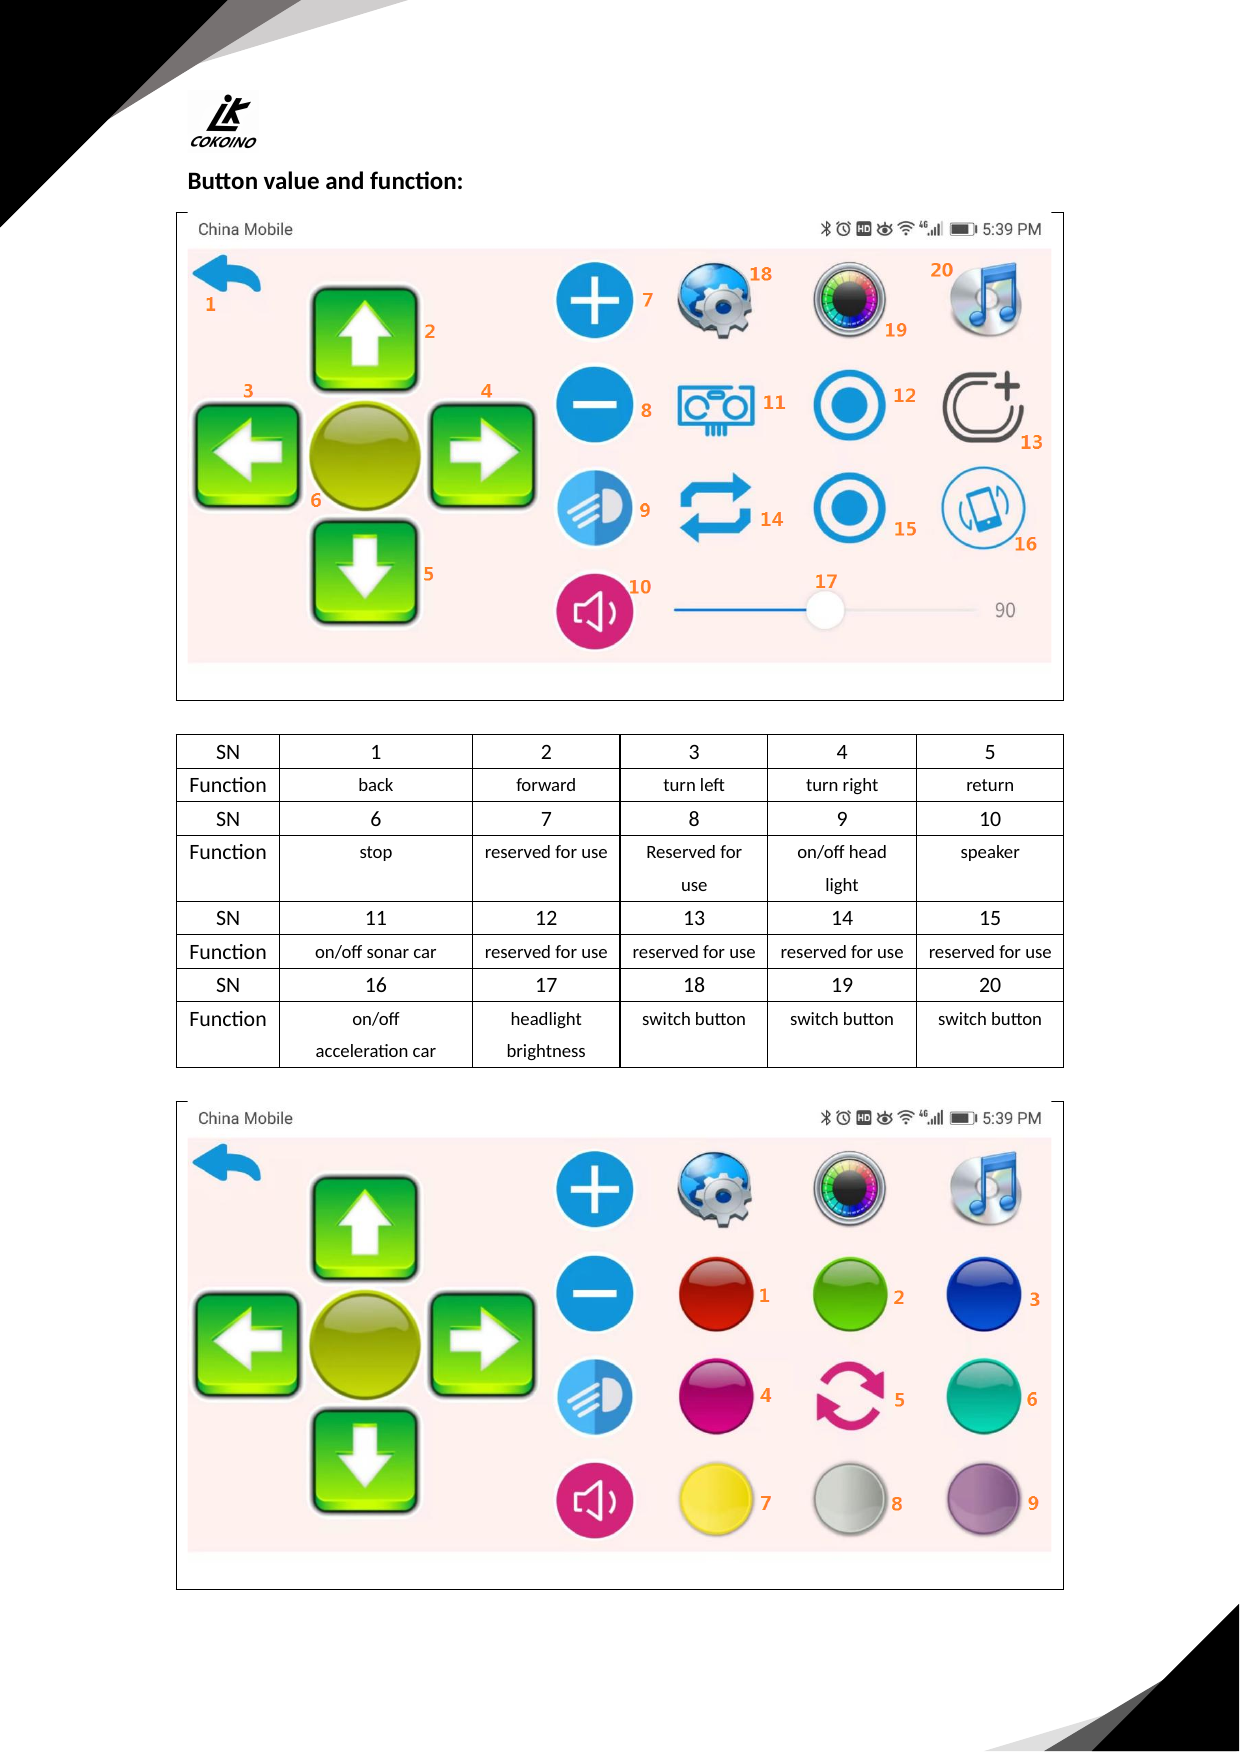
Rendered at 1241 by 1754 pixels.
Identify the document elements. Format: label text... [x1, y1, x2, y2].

table_cell 18 [621, 969, 767, 1001]
table_cell 19 [768, 969, 916, 1001]
table_cell SN [177, 969, 279, 1001]
table_cell 20 [917, 969, 1063, 1001]
table_header 2 [473, 735, 619, 767]
table_cell Function [177, 1002, 279, 1067]
table_cell stop [280, 836, 472, 901]
table_cell 10 [917, 802, 1063, 834]
table_cell reserved for use [621, 935, 767, 968]
table_cell speaker [917, 836, 1063, 901]
table_header SN [177, 735, 279, 767]
table_cell 9 [768, 802, 916, 834]
table_cell 11 [280, 902, 472, 934]
table_cell 6 [280, 802, 472, 834]
table_cell on/off sonar car [280, 935, 472, 968]
table_cell reserved for use [768, 935, 916, 968]
table_cell 17 [473, 969, 619, 1001]
table_cell back [280, 769, 472, 801]
table_cell SN [177, 802, 279, 834]
table_cell on/off acceleration car [280, 1002, 472, 1067]
table_cell 15 [917, 902, 1063, 934]
table_cell Reserved for use [621, 836, 767, 901]
table_cell 8 [621, 802, 767, 834]
table_cell turn left [621, 769, 767, 801]
table_cell 14 [768, 902, 916, 934]
table_cell reserved for use [473, 836, 619, 901]
table_cell reserved for use [917, 935, 1063, 968]
table_cell switch button [768, 1002, 916, 1067]
table_cell SN [177, 902, 279, 934]
table_cell switch button [917, 1002, 1063, 1067]
table_header 1 [280, 735, 472, 767]
picture [187, 212, 1052, 699]
table_cell Function [177, 836, 279, 901]
table_header 4 [768, 735, 916, 767]
table_header 3 [621, 735, 767, 767]
table_cell 12 [473, 902, 619, 934]
table_cell 13 [621, 902, 767, 934]
text Button value and function: [187, 164, 1053, 197]
table_cell forward [473, 769, 619, 801]
table_cell reserved for use [473, 935, 619, 968]
picture [187, 90, 259, 153]
table_header 5 [917, 735, 1063, 767]
table_cell switch button [621, 1002, 767, 1067]
table_cell on/off head light [768, 836, 916, 901]
table_cell Function [177, 935, 279, 968]
picture [187, 1101, 1052, 1588]
table_cell 16 [280, 969, 472, 1001]
table_cell headlight brightness [473, 1002, 619, 1067]
table_cell Function [177, 769, 279, 801]
table_cell return [917, 769, 1063, 801]
table_header [177, 1102, 1063, 1589]
table_header [177, 213, 1063, 700]
table_cell turn right [768, 769, 916, 801]
table_cell 7 [473, 802, 619, 834]
